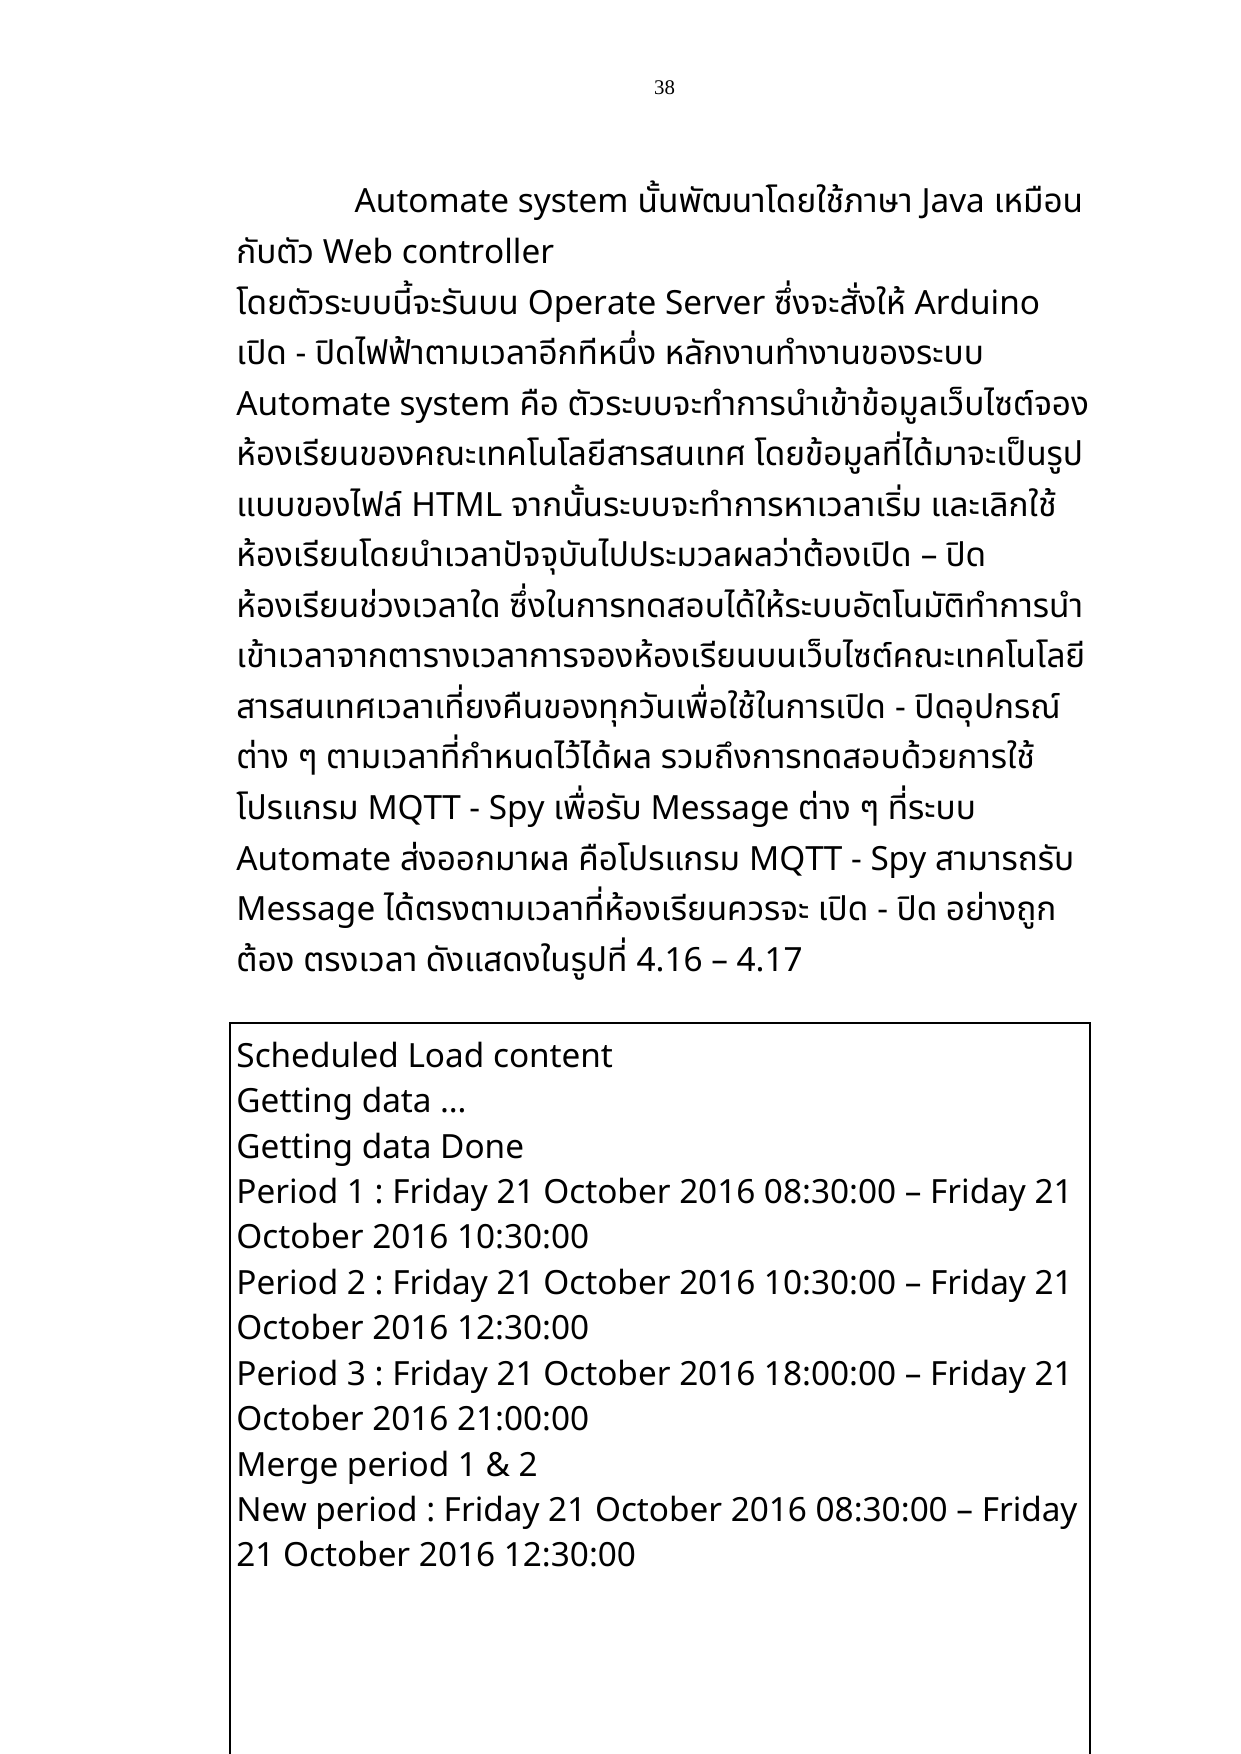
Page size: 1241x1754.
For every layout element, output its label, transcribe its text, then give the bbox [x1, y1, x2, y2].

text Period 1 : Friday 21 October 2016 08:30:00 – Friday 21 October 2016 10:30:00 [236, 1168, 1092, 1259]
text Getting data … [236, 1077, 1092, 1122]
text Getting data Done [236, 1122, 1092, 1168]
text Period 3 : Friday 21 October 2016 18:00:00 – Friday 21 October 2016 21:00:00 [236, 1349, 1092, 1440]
text Merge period 1 & 2 [236, 1440, 1092, 1486]
text New period : Friday 21 October 2016 08:30:00 – Friday 21 October 2016 12:30:00 [236, 1486, 1092, 1577]
text Period 2 : Friday 21 October 2016 10:30:00 – Friday 21 October 2016 12:30:00 [236, 1259, 1092, 1349]
text Automate system นั้นพัฒนาโดยใช้ภาษา Java เหมือนกับตัว Web controller โดยตัวระบบนี้จะรันบน Operate Server ซึ่งจะสั่งให้ Arduino เปิด - ปิดไฟฟ้าตามเวลาอีกทีหนึ่ง หลักงานทำงานของระบบ Automate system คือ ตัวระบบจะทำการนำเข้าข้อมูลเว็บไซต์จองห้องเรียนของคณะเทคโนโลยีสารสนเทศ โดยข้อมูลที่ได้มาจะเป็นรูปแบบของไฟล์ HTML จากนั้นระบบจะทำการหาเวลาเริ่ม และเลิกใช้ห้องเรียนโดยนำเวลาปัจจุบันไปประมวลผลว่าต้องเปิด – ปิดห้องเรียนช่วงเวลาใด ซึ่งในการทดสอบได้ให้ระบบอัตโนมัติทำการนำเข้าเวลาจากตารางเวลาการจองห้องเรียนบนเว็บไซต์คณะเทคโนโลยีสารสนเทศเวลาเที่ยงคืนของทุกวันเพื่อใช้ในการเปิด - ปิดอุปกรณ์ต่าง ๆ ตามเวลาที่กำหนดไว้ได้ผล รวมถึงการทดสอบด้วยการใช้โปรแกรม MQTT - Spy เพื่อรับ Message ต่าง ๆ ที่ระบบ Automate ส่งออกมาผล คือโปรแกรม MQTT - Spy สามารถรับ Message ได้ตรงตามเวลาที่ห้องเรียนควรจะ เปิด - ปิด อย่างถูกต้อง ตรงเวลา ดังแสดงในรูปที่ 4.16 – 4.17 [236, 177, 1092, 986]
text Scheduled Load content [236, 1032, 1092, 1077]
